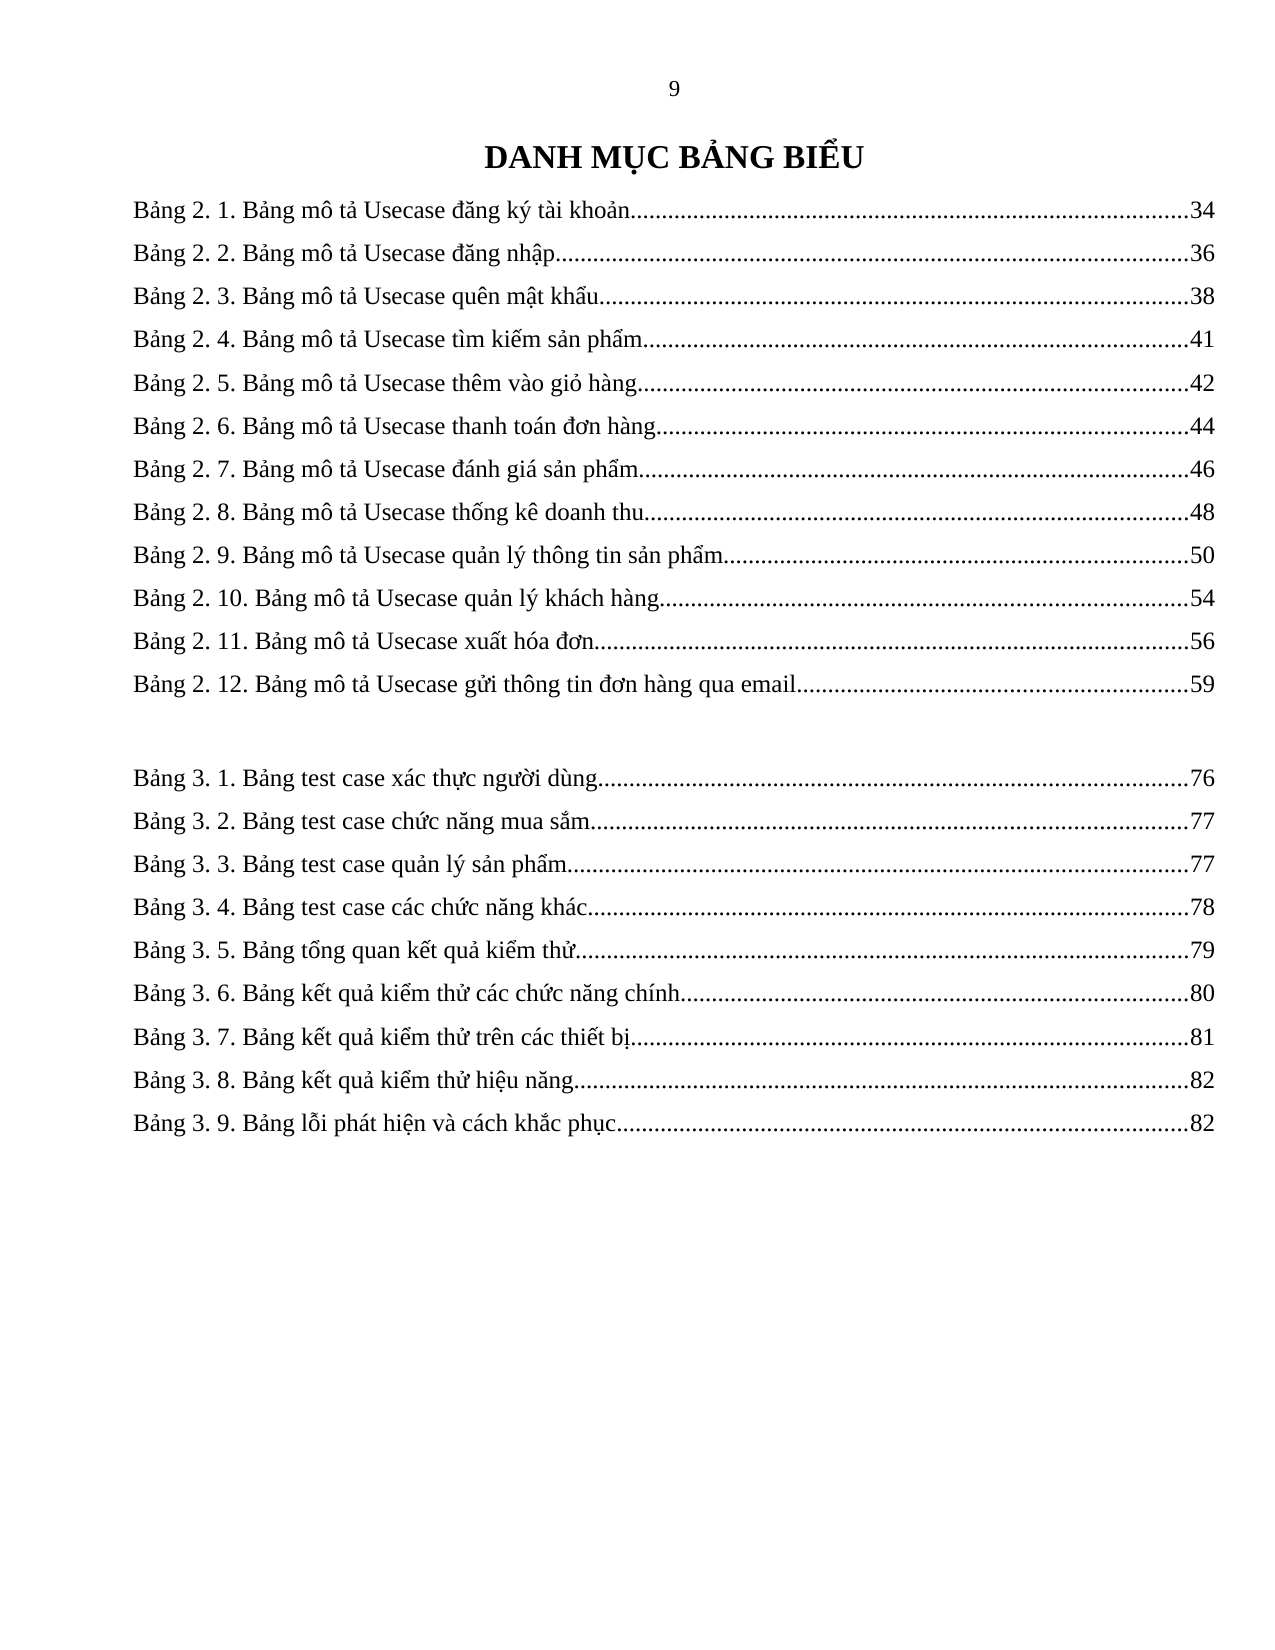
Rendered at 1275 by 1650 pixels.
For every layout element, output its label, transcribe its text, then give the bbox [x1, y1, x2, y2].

text Bảng 2. 5. Bảng mô tả Usecase thêm vào giỏ hàng 42 [133, 368, 1216, 396]
text Bảng 2. 7. Bảng mô tả Usecase đánh giá sản phẩm 46 [133, 454, 1216, 483]
text Bảng 2. 6. Bảng mô tả Usecase thanh toán đơn hàng 44 [133, 411, 1216, 439]
text Bảng 3. 8. Bảng kết quả kiểm thử hiệu năng 82 [133, 1065, 1216, 1093]
text Bảng 2. 4. Bảng mô tả Usecase tìm kiếm sản phẩm 41 [133, 324, 1216, 353]
text Bảng 3. 7. Bảng kết quả kiểm thử trên các thiết bị 81 [133, 1022, 1216, 1050]
text Bảng 2. 2. Bảng mô tả Usecase đăng nhập 36 [133, 238, 1216, 267]
text Bảng 2. 11. Bảng mô tả Usecase xuất hóa đơn 56 [133, 626, 1216, 655]
text Bảng 2. 8. Bảng mô tả Usecase thống kê doanh thu 48 [133, 497, 1216, 526]
text Bảng 2. 3. Bảng mô tả Usecase quên mật khẩu 38 [133, 281, 1216, 310]
text Bảng 3. 1. Bảng test case xác thực người dùng 76 [133, 763, 1216, 792]
text Bảng 2. 12. Bảng mô tả Usecase gửi thông tin đơn hàng qua email 59 [133, 669, 1216, 698]
text Bảng 2. 1. Bảng mô tả Usecase đăng ký tài khoản 34 [133, 195, 1216, 224]
text DANH MỤC BẢNG BIỂU [133, 138, 1216, 176]
text Bảng 2. 9. Bảng mô tả Usecase quản lý thông tin sản phẩm 50 [133, 540, 1216, 569]
text Bảng 3. 6. Bảng kết quả kiểm thử các chức năng chính 80 [133, 978, 1216, 1007]
text Bảng 2. 10. Bảng mô tả Usecase quản lý khách hàng 54 [133, 583, 1216, 612]
text Bảng 3. 5. Bảng tổng quan kết quả kiểm thử 79 [133, 935, 1216, 964]
text Bảng 3. 9. Bảng lỗi phát hiện và cách khắc phục 82 [133, 1108, 1216, 1137]
text Bảng 3. 4. Bảng test case các chức năng khác 78 [133, 892, 1216, 921]
text Bảng 3. 3. Bảng test case quản lý sản phẩm 77 [133, 849, 1216, 878]
text Bảng 3. 2. Bảng test case chức năng mua sắm 77 [133, 806, 1216, 835]
